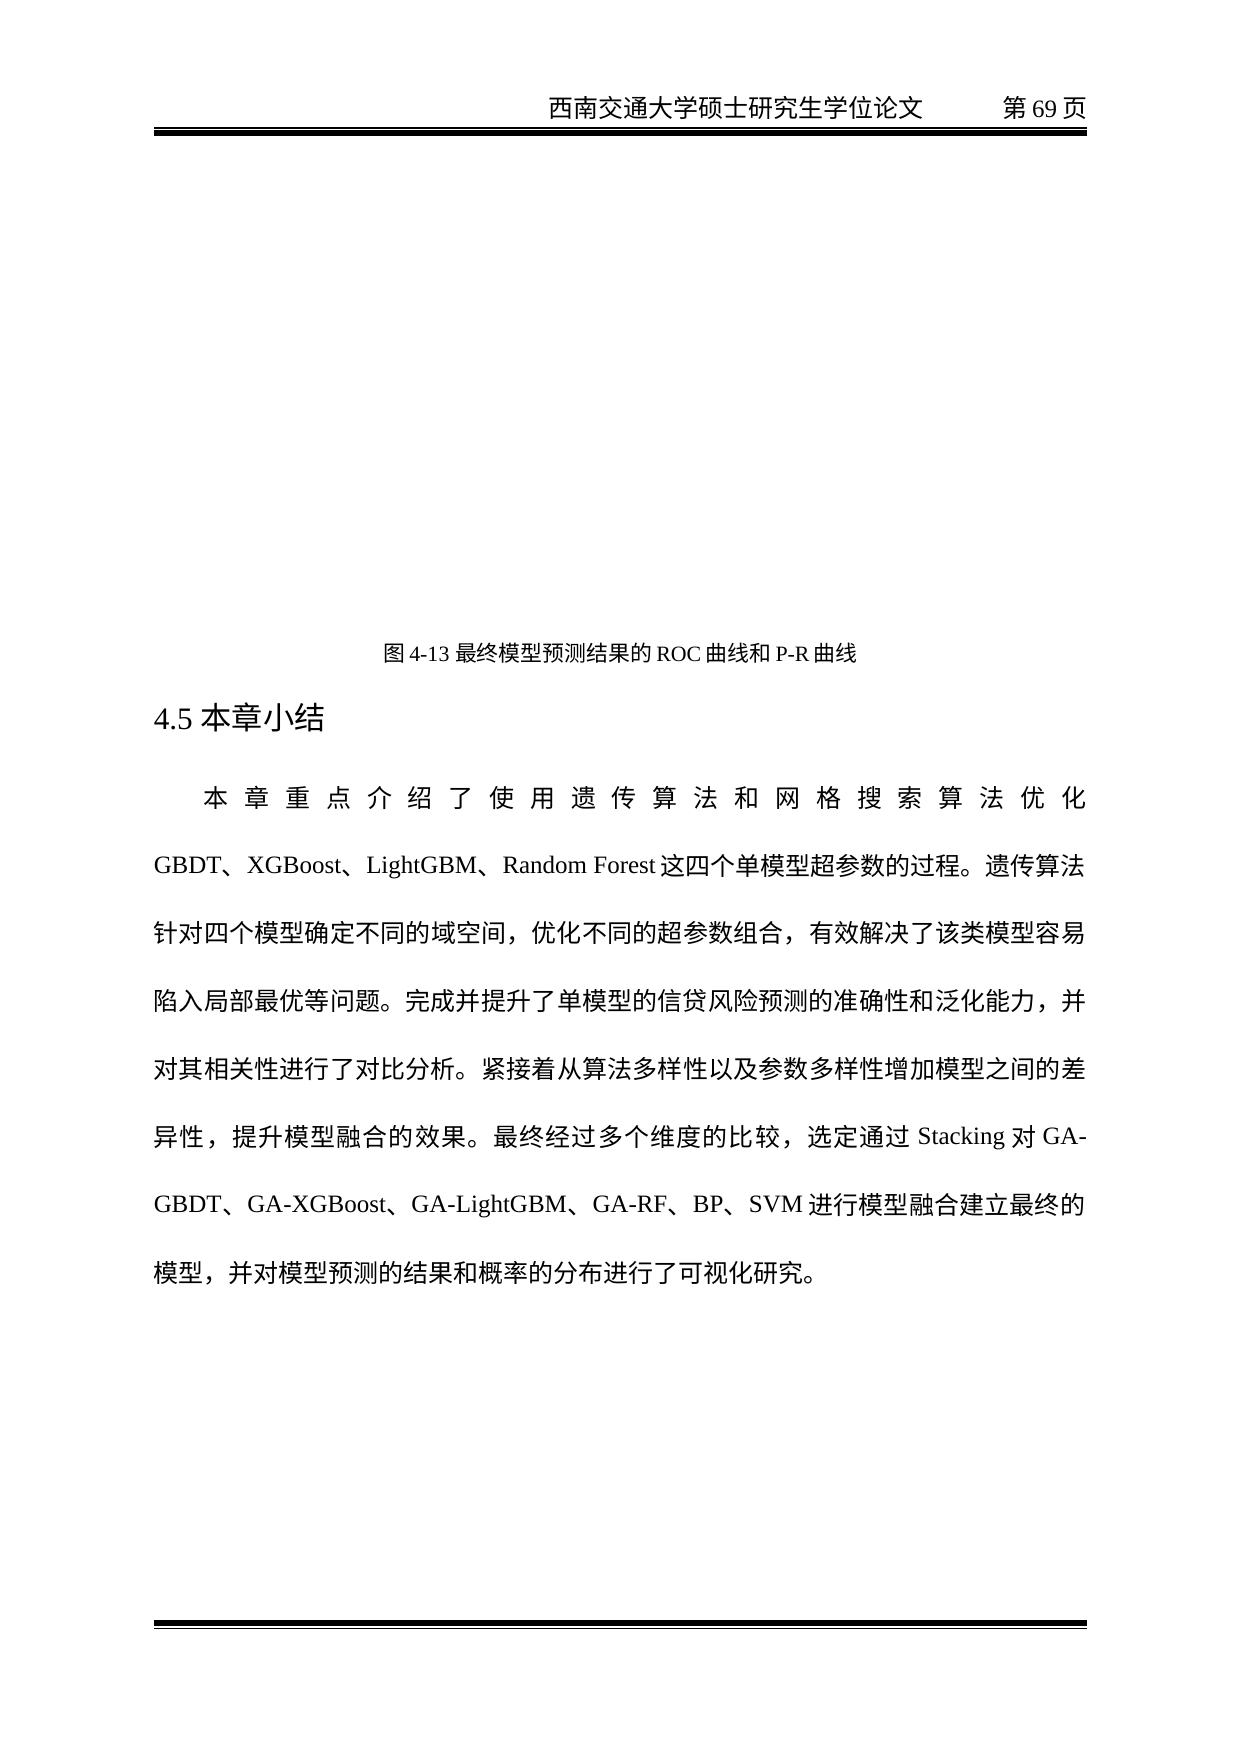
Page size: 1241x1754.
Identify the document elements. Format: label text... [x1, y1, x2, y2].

subtitle 4.5 本章小结 [153, 682, 1087, 750]
text 本章重点介绍了使用遗传算法和网格搜索算法优化GBDT、XGBoost、LightGBM、Random Forest这四个单模型超参数的过程。遗传算法针对四个模型确定不同的域空间，优化不同的超参数组合，有效解决了该类模型容易陷入局部最优等问题。完成并提升了单模型的信贷风险预测的准确性和泛化能力，并对其相关性进行了对比分析。紧接着从算法多样性以及参数多样性增加模型之间的差异性，提升模型融合的效果。最终经过多个维度的比较，选定通过Stacking对GA-GBDT、GA-XGBoost、GA-LightGBM、GA-RF、BP、SVM进行模型融合建立最终的模型，并对模型预测的结果和概率的分布进行了可视化研究。 [153, 762, 1087, 1306]
text 图4-13 最终模型预测结果的ROC曲线和P-R曲线 [153, 635, 1087, 669]
